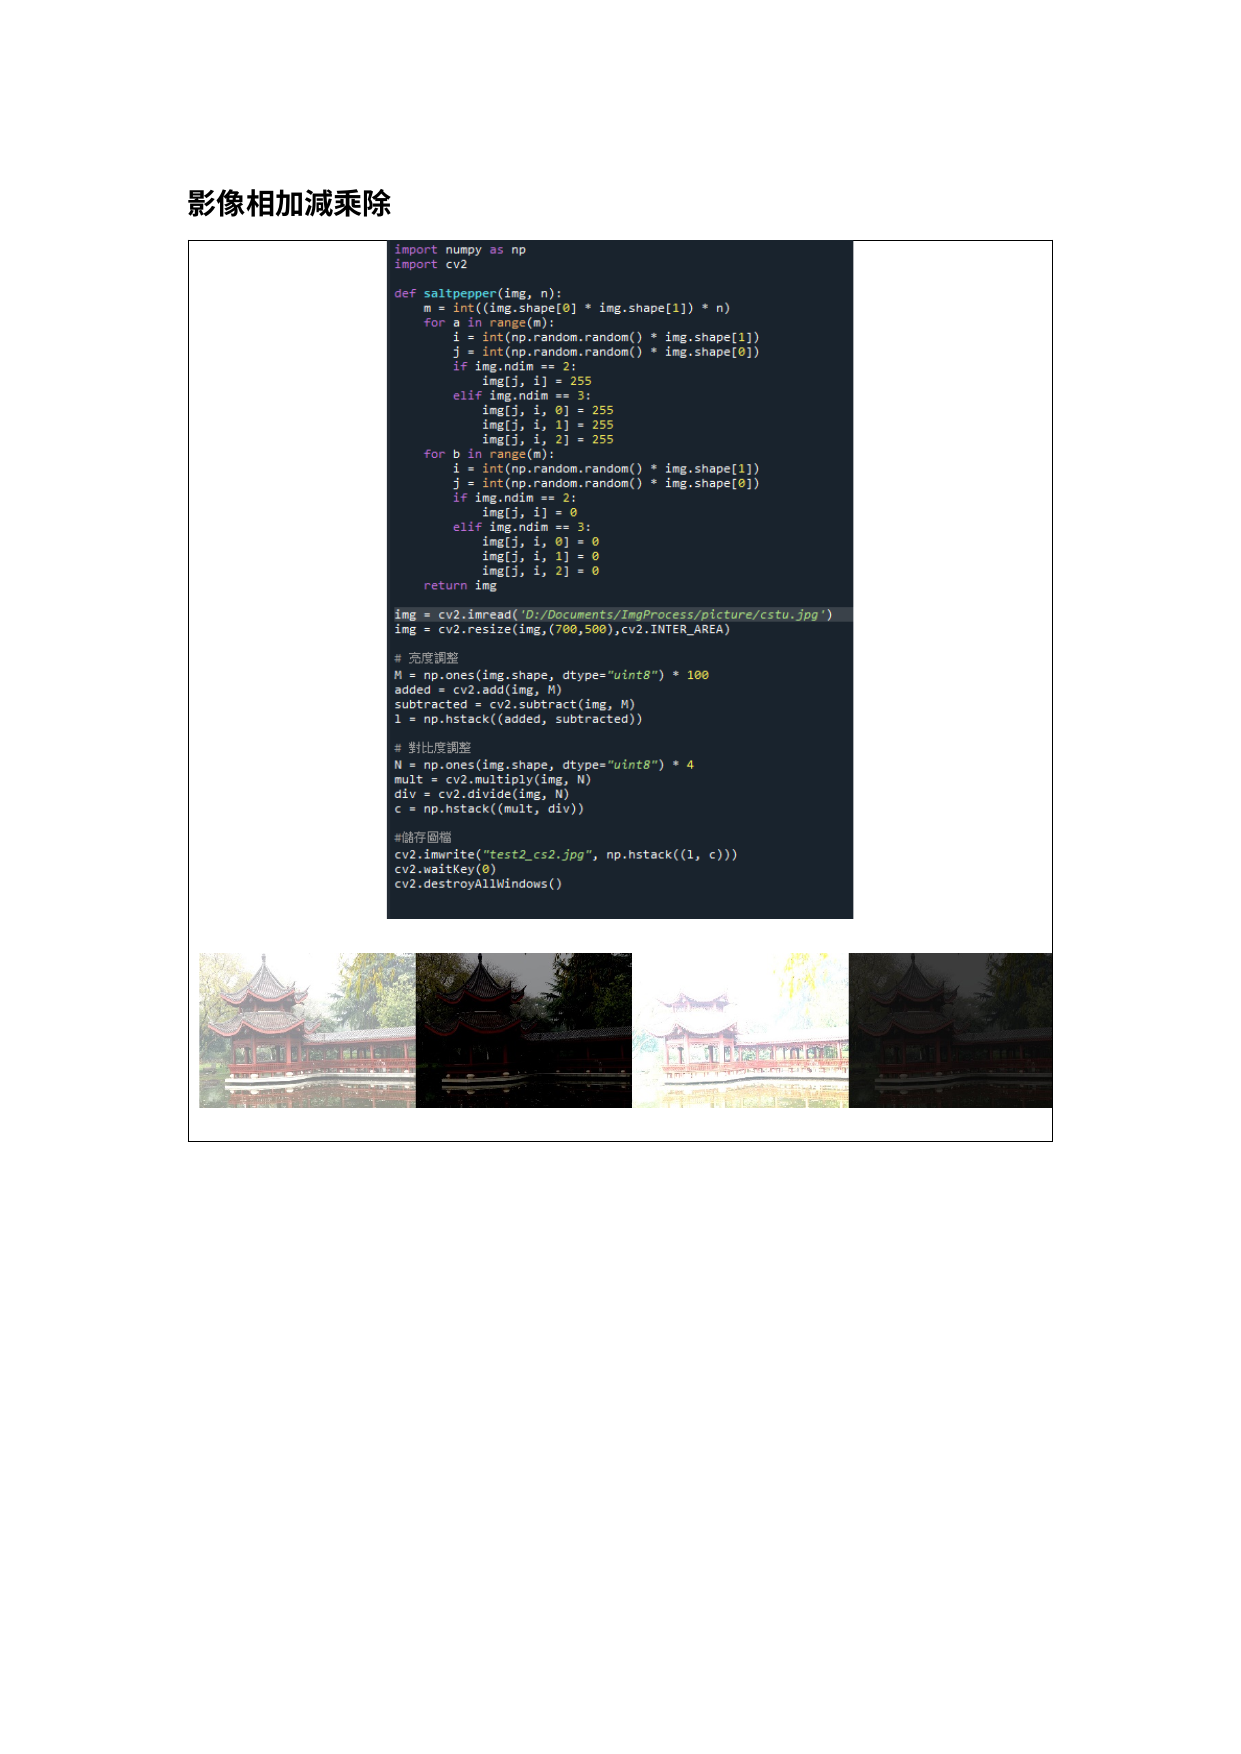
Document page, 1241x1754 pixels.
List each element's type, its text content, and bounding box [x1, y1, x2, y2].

picture [199, 953, 1053, 1108]
text 影像相加減乘除 [187, 164, 1053, 239]
table_header [189, 241, 1052, 1141]
picture [386, 240, 854, 919]
